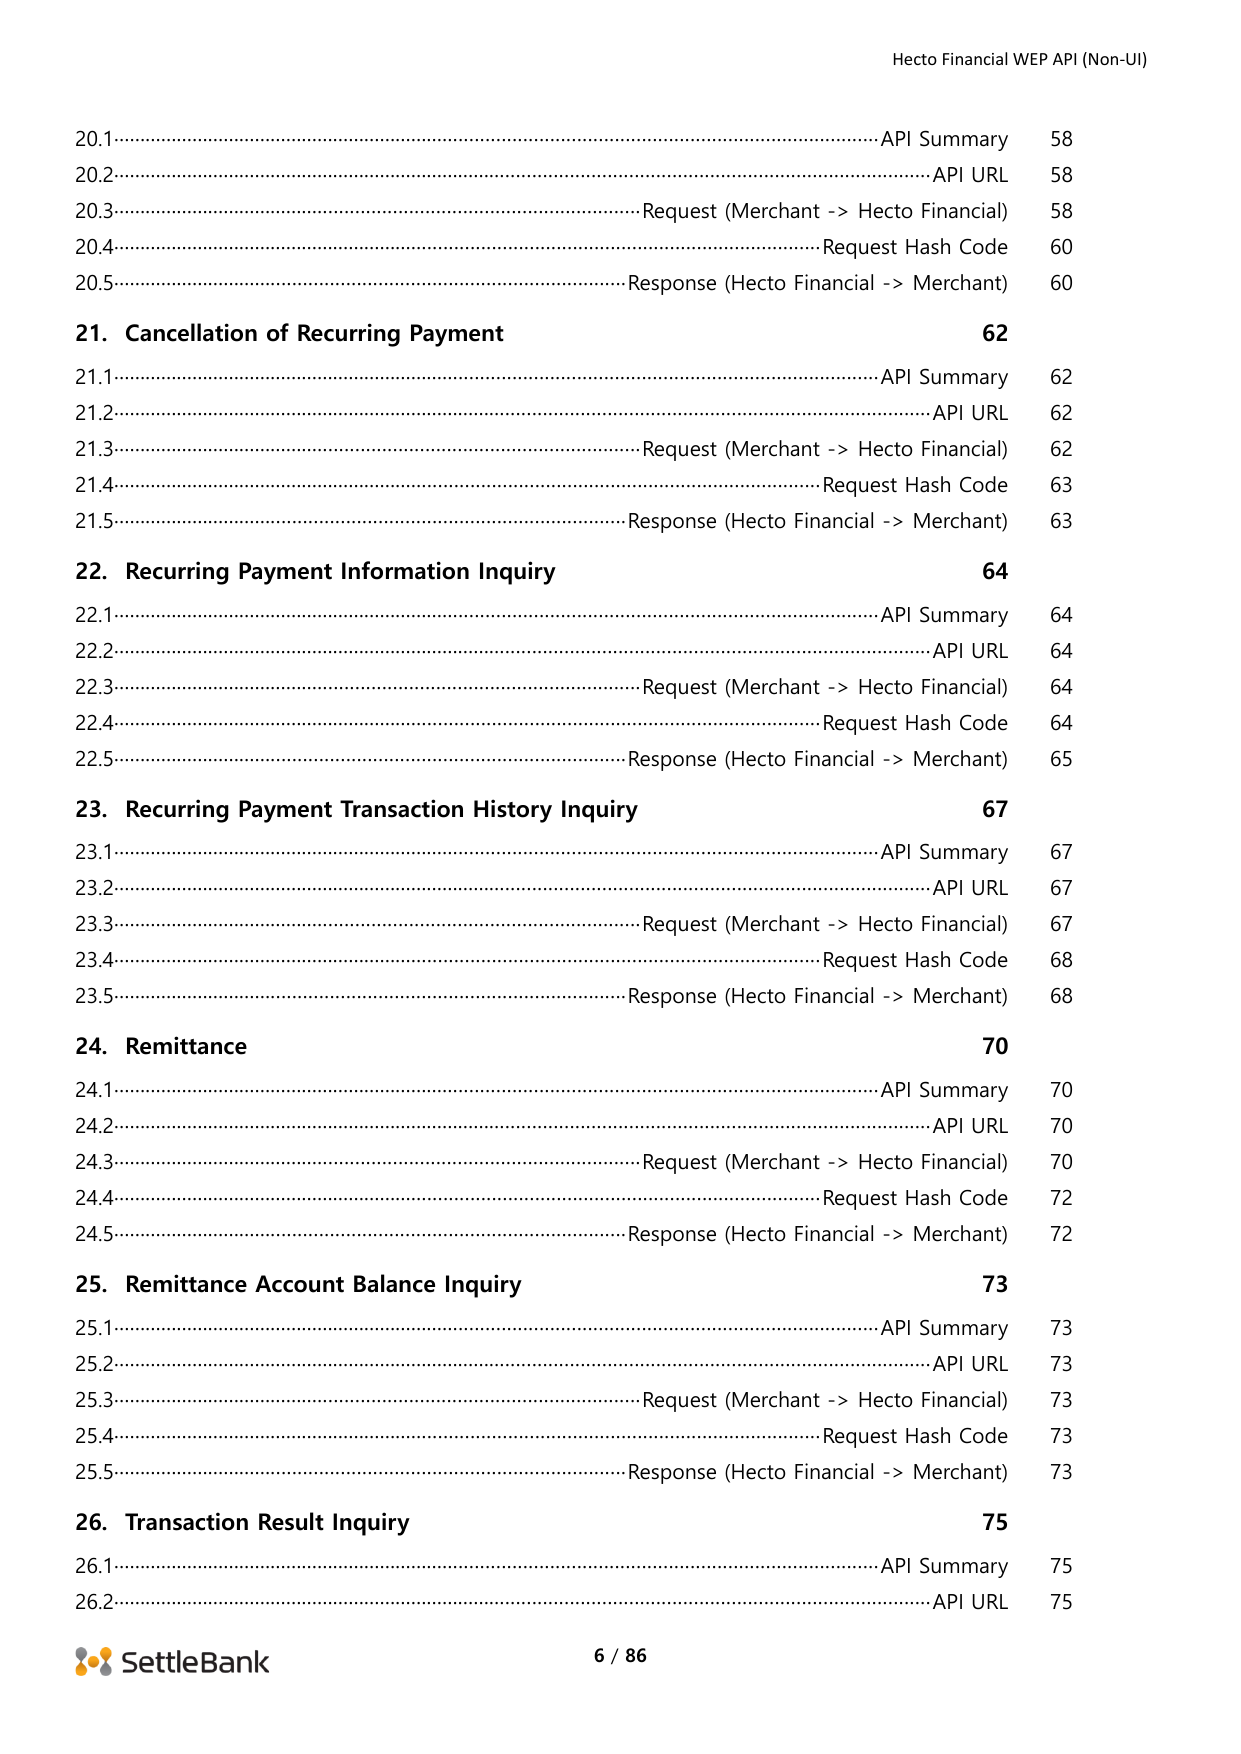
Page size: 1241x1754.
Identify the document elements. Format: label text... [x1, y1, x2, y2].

text 21.2 API URL 62 [75, 397, 1165, 425]
text 21.1 API Summary 62 [75, 361, 1165, 389]
text 22.1 API Summary 64 [75, 599, 1165, 627]
text 26. Transaction Result Inquiry 75 [75, 1505, 1165, 1536]
text 23.3 Request (Merchant -> Hecto Financial) 67 [75, 909, 1165, 937]
text 21. Cancellation of Recurring Payment 62 [75, 316, 1165, 347]
text 24.4 Request Hash Code 72 [75, 1183, 1165, 1211]
text 23.4 Request Hash Code 68 [75, 945, 1165, 973]
text 21.3 Request (Merchant -> Hecto Financial) 62 [75, 433, 1165, 461]
text 22.5 Response (Hecto Financial -> Merchant) 65 [75, 743, 1165, 771]
text 25.5 Response (Hecto Financial -> Merchant) 73 [75, 1457, 1165, 1484]
text 26.2 API URL 75 [75, 1587, 1165, 1614]
text 25.3 Request (Merchant -> Hecto Financial) 73 [75, 1385, 1165, 1412]
text 23.1 API Summary 67 [75, 837, 1165, 865]
text 24.2 API URL 70 [75, 1111, 1165, 1139]
text 24. Remittance 70 [75, 1030, 1165, 1060]
text 21.4 Request Hash Code 63 [75, 469, 1165, 497]
text 21.5 Response (Hecto Financial -> Merchant) 63 [75, 506, 1165, 533]
text 25.4 Request Hash Code 73 [75, 1421, 1165, 1448]
text 20.5 Response (Hecto Financial -> Merchant) 60 [75, 268, 1165, 296]
text 20.1 API Summary 58 [75, 124, 1165, 151]
text 23. Recurring Payment Transaction History Inquiry 67 [75, 792, 1165, 822]
text 23.2 API URL 67 [75, 873, 1165, 901]
text 26.1 API Summary 75 [75, 1551, 1165, 1578]
text 22.2 API URL 64 [75, 635, 1165, 663]
text 20.4 Request Hash Code 60 [75, 232, 1165, 259]
text 25. Remittance Account Balance Inquiry 73 [75, 1268, 1165, 1298]
text 24.1 API Summary 70 [75, 1075, 1165, 1103]
text 24.5 Response (Hecto Financial -> Merchant) 72 [75, 1219, 1165, 1247]
text 22. Recurring Payment Information Inquiry 64 [75, 554, 1165, 585]
text 23.5 Response (Hecto Financial -> Merchant) 68 [75, 981, 1165, 1009]
text 24.3 Request (Merchant -> Hecto Financial) 70 [75, 1147, 1165, 1175]
text 25.1 API Summary 73 [75, 1313, 1165, 1340]
text 20.3 Request (Merchant -> Hecto Financial) 58 [75, 196, 1165, 223]
text 22.3 Request (Merchant -> Hecto Financial) 64 [75, 671, 1165, 699]
text 25.2 API URL 73 [75, 1349, 1165, 1376]
text 22.4 Request Hash Code 64 [75, 707, 1165, 735]
picture [75, 1647, 270, 1676]
text 20.2 API URL 58 [75, 160, 1165, 187]
